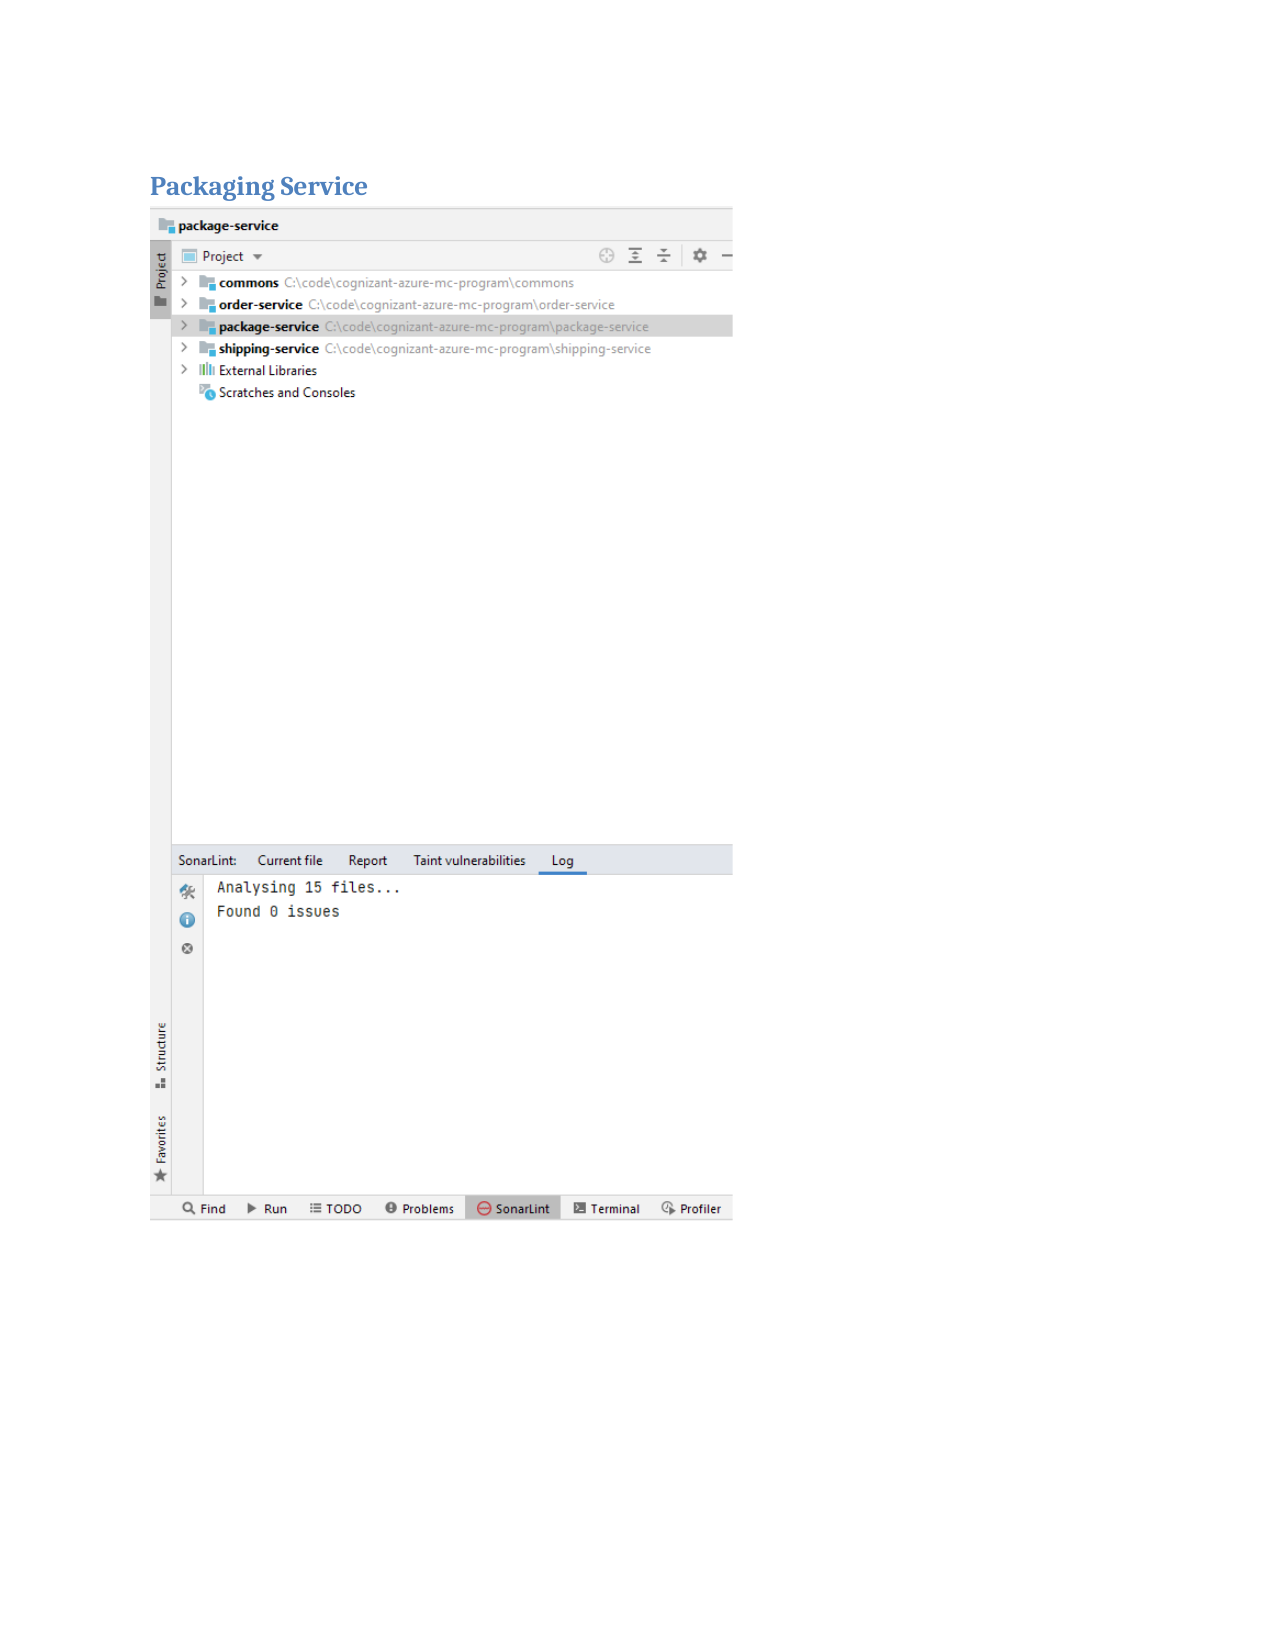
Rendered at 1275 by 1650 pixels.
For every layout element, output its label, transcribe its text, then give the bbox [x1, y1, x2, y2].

subtitle Packaging Service [150, 171, 1125, 202]
picture [150, 206, 733, 1221]
